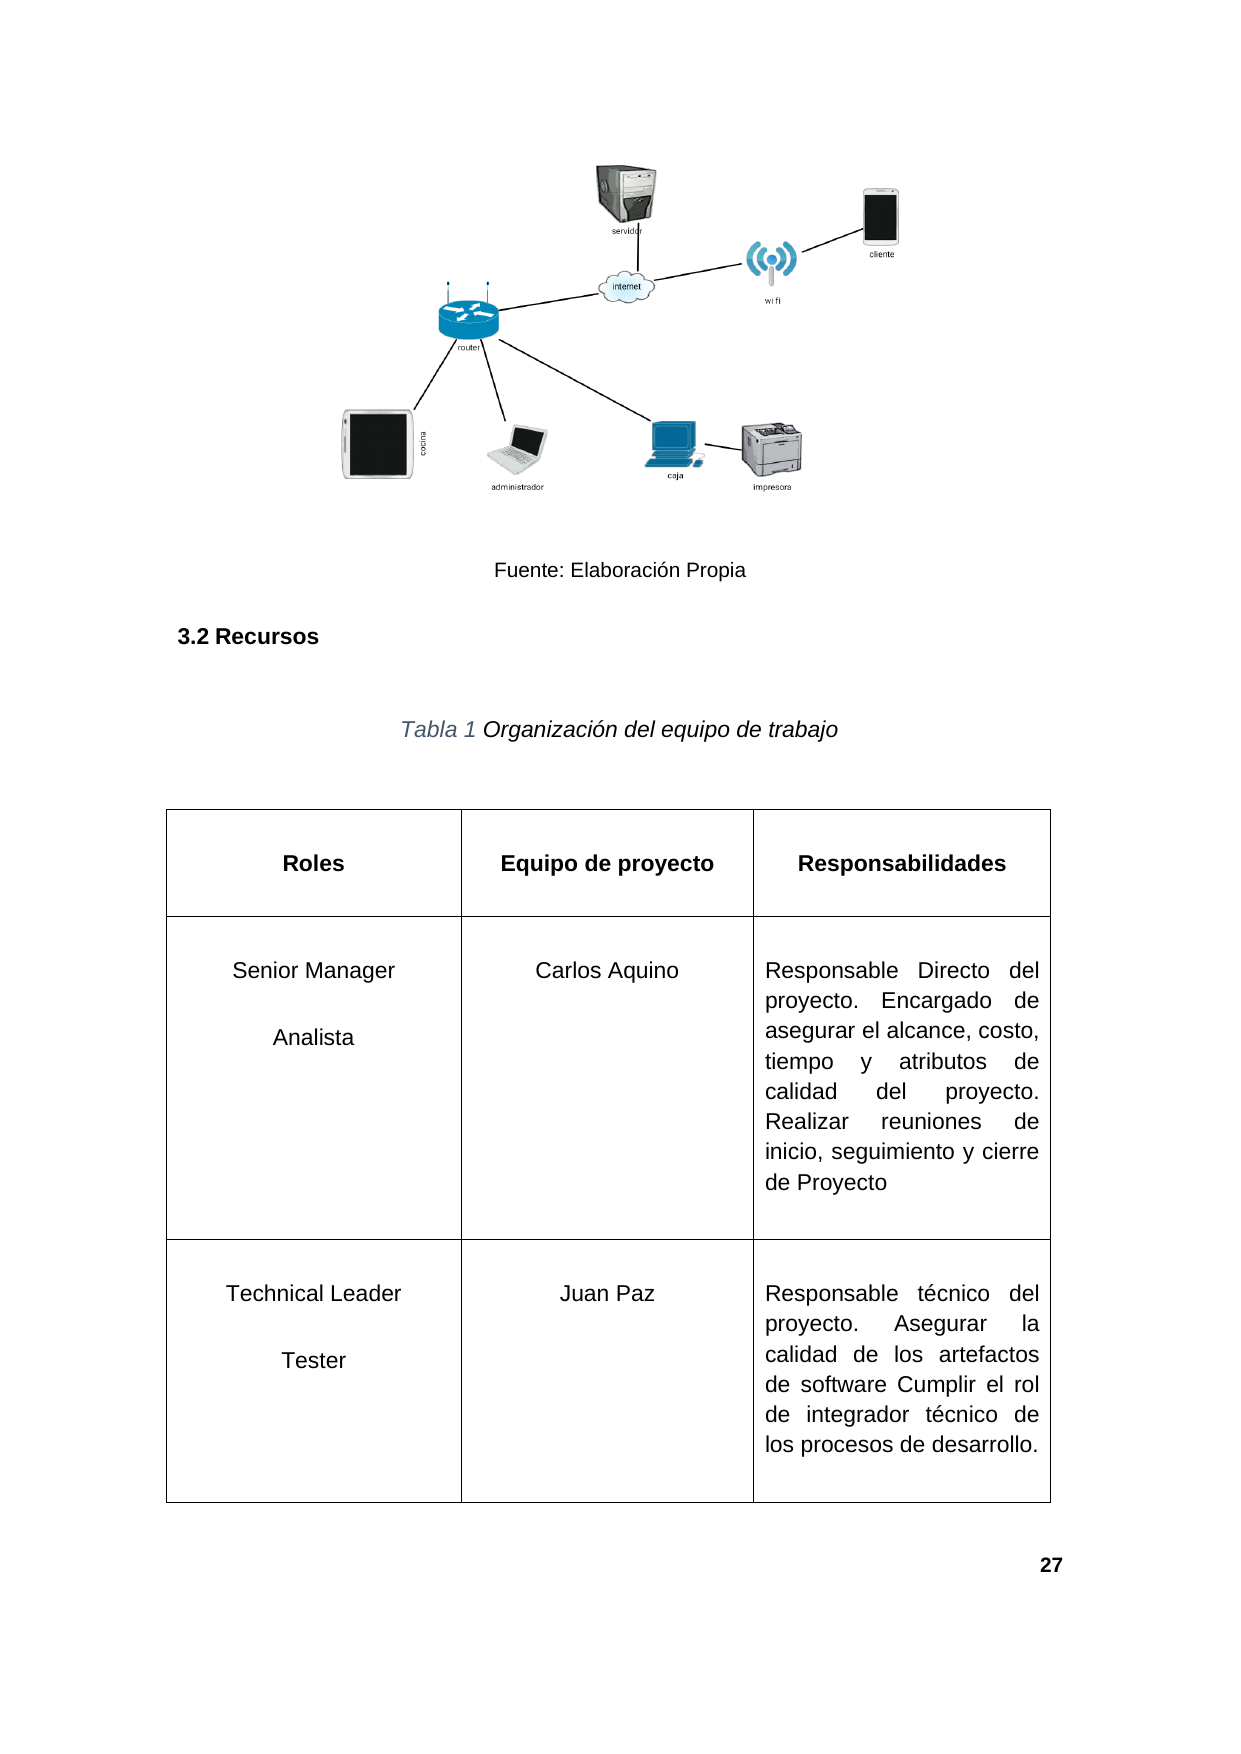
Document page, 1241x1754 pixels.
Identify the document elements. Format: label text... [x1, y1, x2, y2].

table_cell Juan Paz [462, 1240, 753, 1502]
table_cell Responsable técnico del proyecto. Asegurar la calidad de los artefactos de software Cumplir el rol de integrador técnico de los procesos de desarrollo. [754, 1240, 1050, 1502]
subtitle Recursos [177, 623, 1063, 649]
text Tabla 1 Organización del equipo de trabajo [177, 716, 1063, 742]
table_header Roles [167, 810, 461, 916]
table_cell Senior Manager Analista [167, 917, 461, 1239]
table_cell Technical Leader Tester [167, 1240, 461, 1502]
text Fuente: Elaboración Propia [177, 557, 1063, 581]
table_header Responsabilidades [754, 810, 1050, 916]
table_cell Carlos Aquino [462, 917, 753, 1239]
table_header Equipo de proyecto [462, 810, 753, 916]
table_cell Responsable Directo del proyecto. Encargado de asegurar el alcance, costo, tiempo y atributos de calidad del proyecto. Realizar reuniones de inicio, seguimiento y cierre de Proyecto [754, 917, 1050, 1239]
picture [323, 147, 917, 516]
